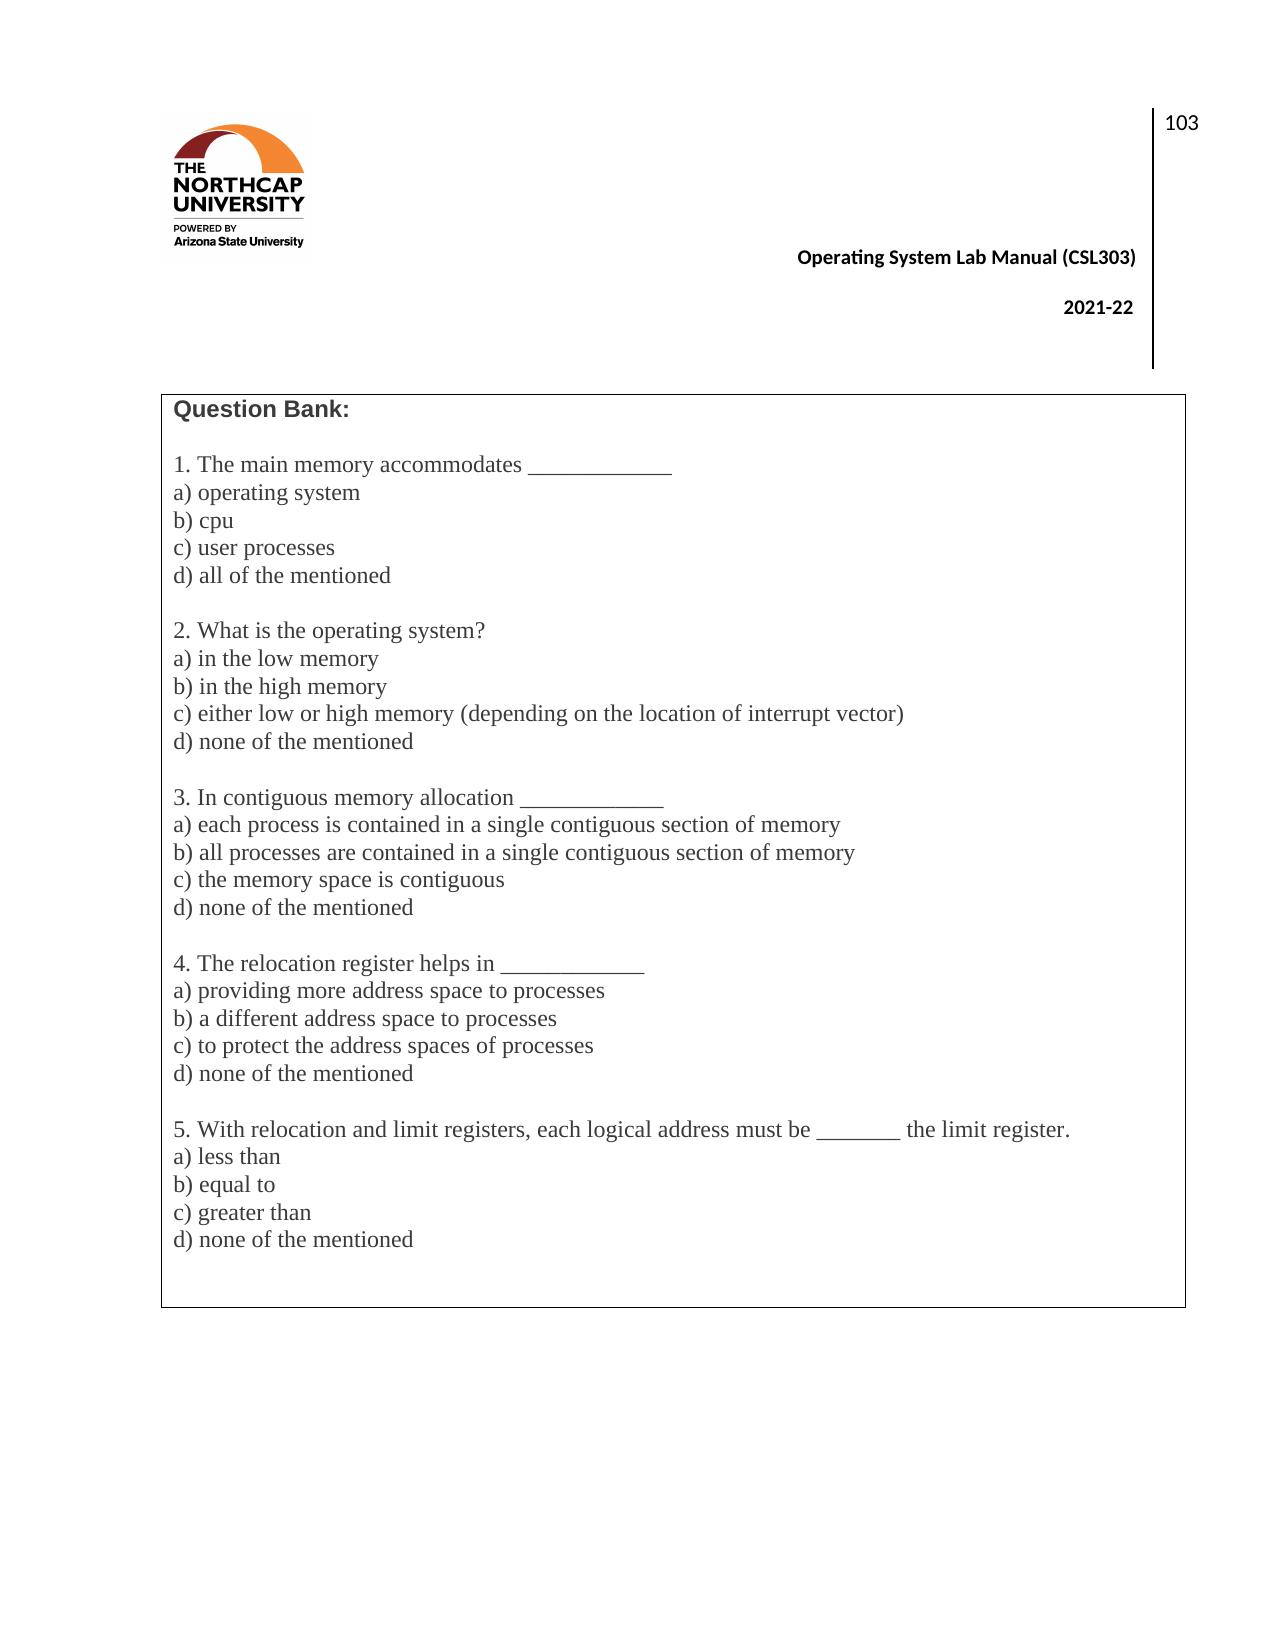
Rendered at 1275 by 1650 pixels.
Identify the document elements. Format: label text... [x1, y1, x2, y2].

picture [161, 108, 318, 265]
table_cell Question Bank: 1. The main memory accommodates ____________ a) operating system b) cpu c) user processes d) all of the mentioned 2. What is the operating system? a) in the low memory b) in the high memory c) either low or high memory (depending on the location of interrupt vector) d) none of the mentioned 3. In contiguous memory allocation ____________ a) each process is contained in a single contiguous section of memory b) all processes are contained in a single contiguous section of memory c) the memory space is contiguous d) none of the mentioned 4. The relocation register helps in ____________ a) providing more address space to processes b) a different address space to processes c) to protect the address spaces of processes d) none of the mentioned 5. With relocation and limit registers, each logical address must be _______ the limit register. a) less than b) equal to c) greater than d) none of the mentioned [162, 395, 1185, 1307]
